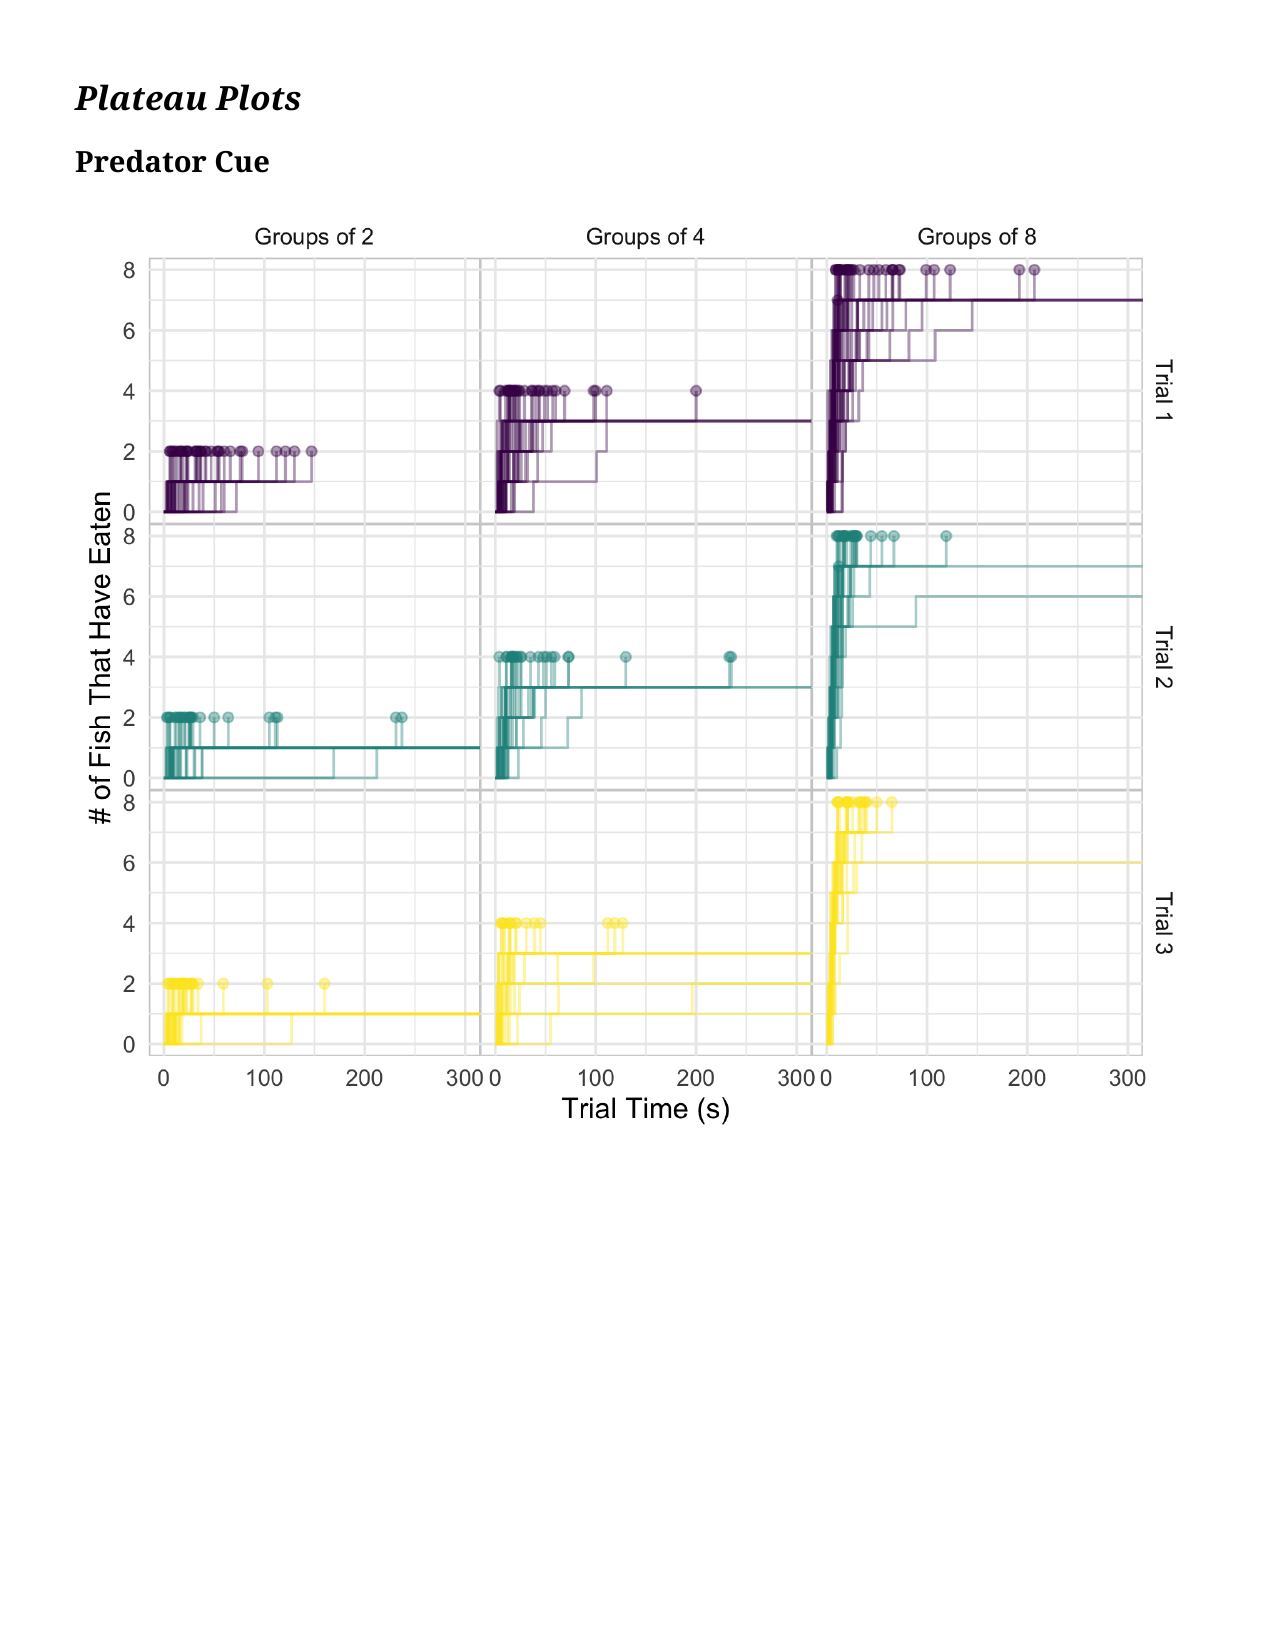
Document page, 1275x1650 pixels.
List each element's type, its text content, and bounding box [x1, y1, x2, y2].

picture [75, 199, 1200, 1138]
subtitle Predator Cue [75, 141, 1200, 181]
subtitle Plateau Plots [75, 75, 1200, 120]
